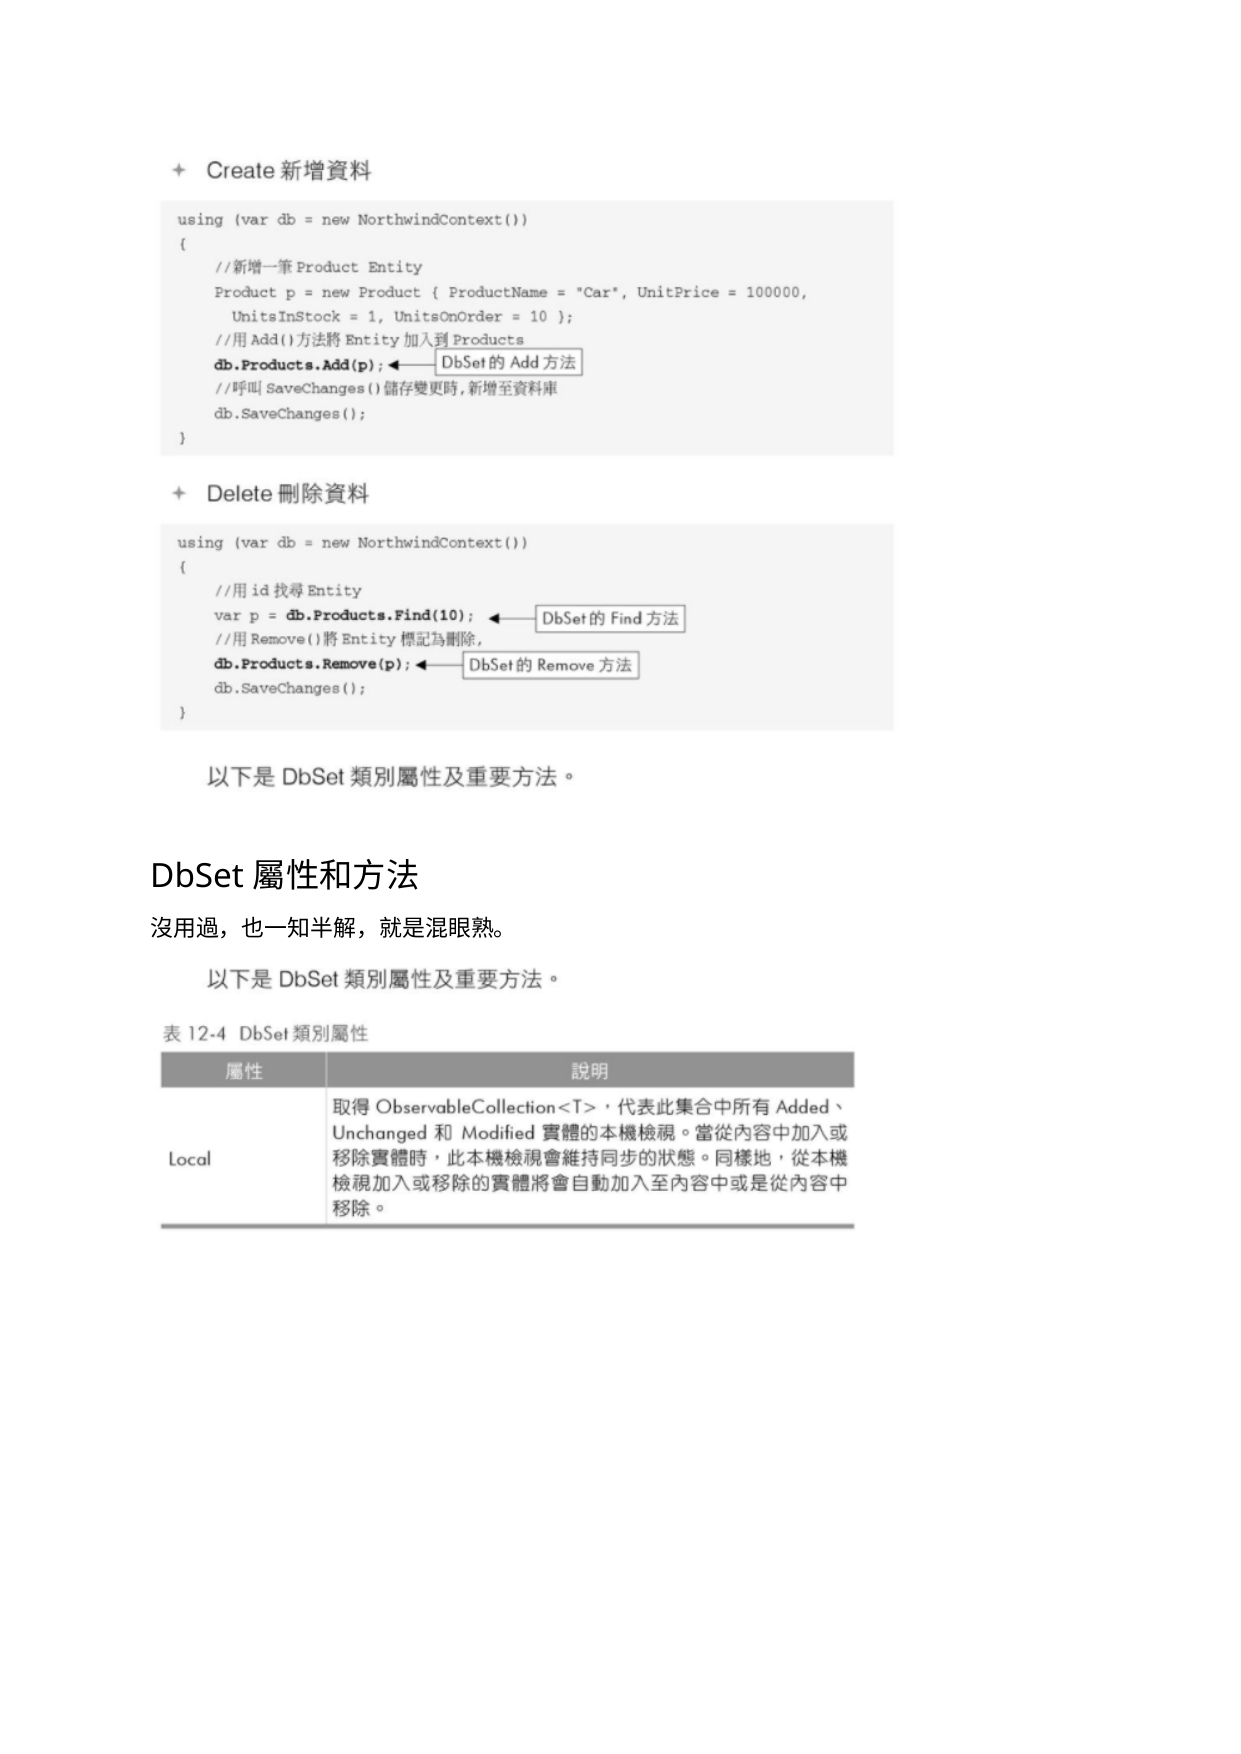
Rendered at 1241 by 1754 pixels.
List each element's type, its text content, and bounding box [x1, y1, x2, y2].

subtitle DbSet 屬性和方法 [150, 848, 1090, 897]
picture [150, 150, 922, 807]
picture [150, 947, 893, 1263]
text 沒用過，也一知半解，就是混眼熟。 [150, 909, 1090, 943]
